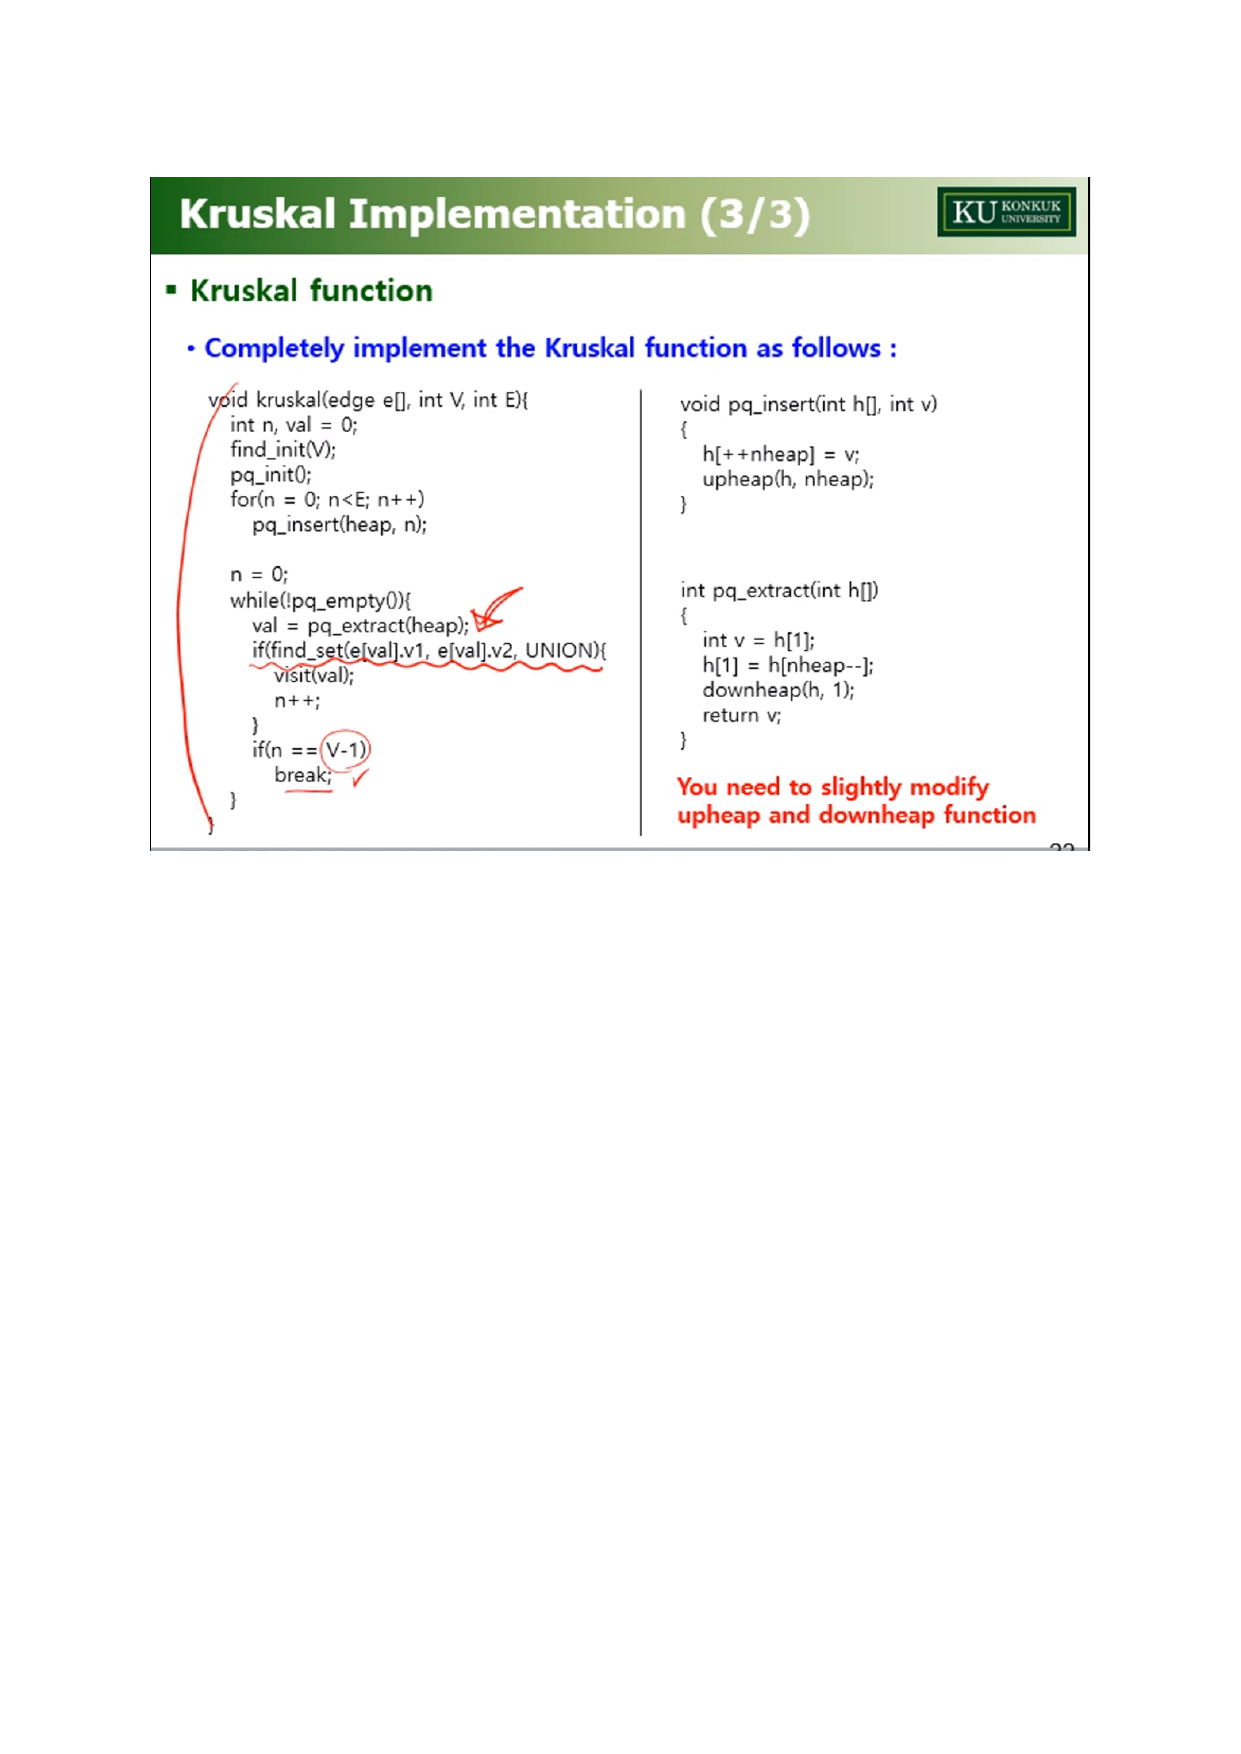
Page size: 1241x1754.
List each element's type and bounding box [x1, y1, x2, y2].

picture [150, 177, 1091, 851]
